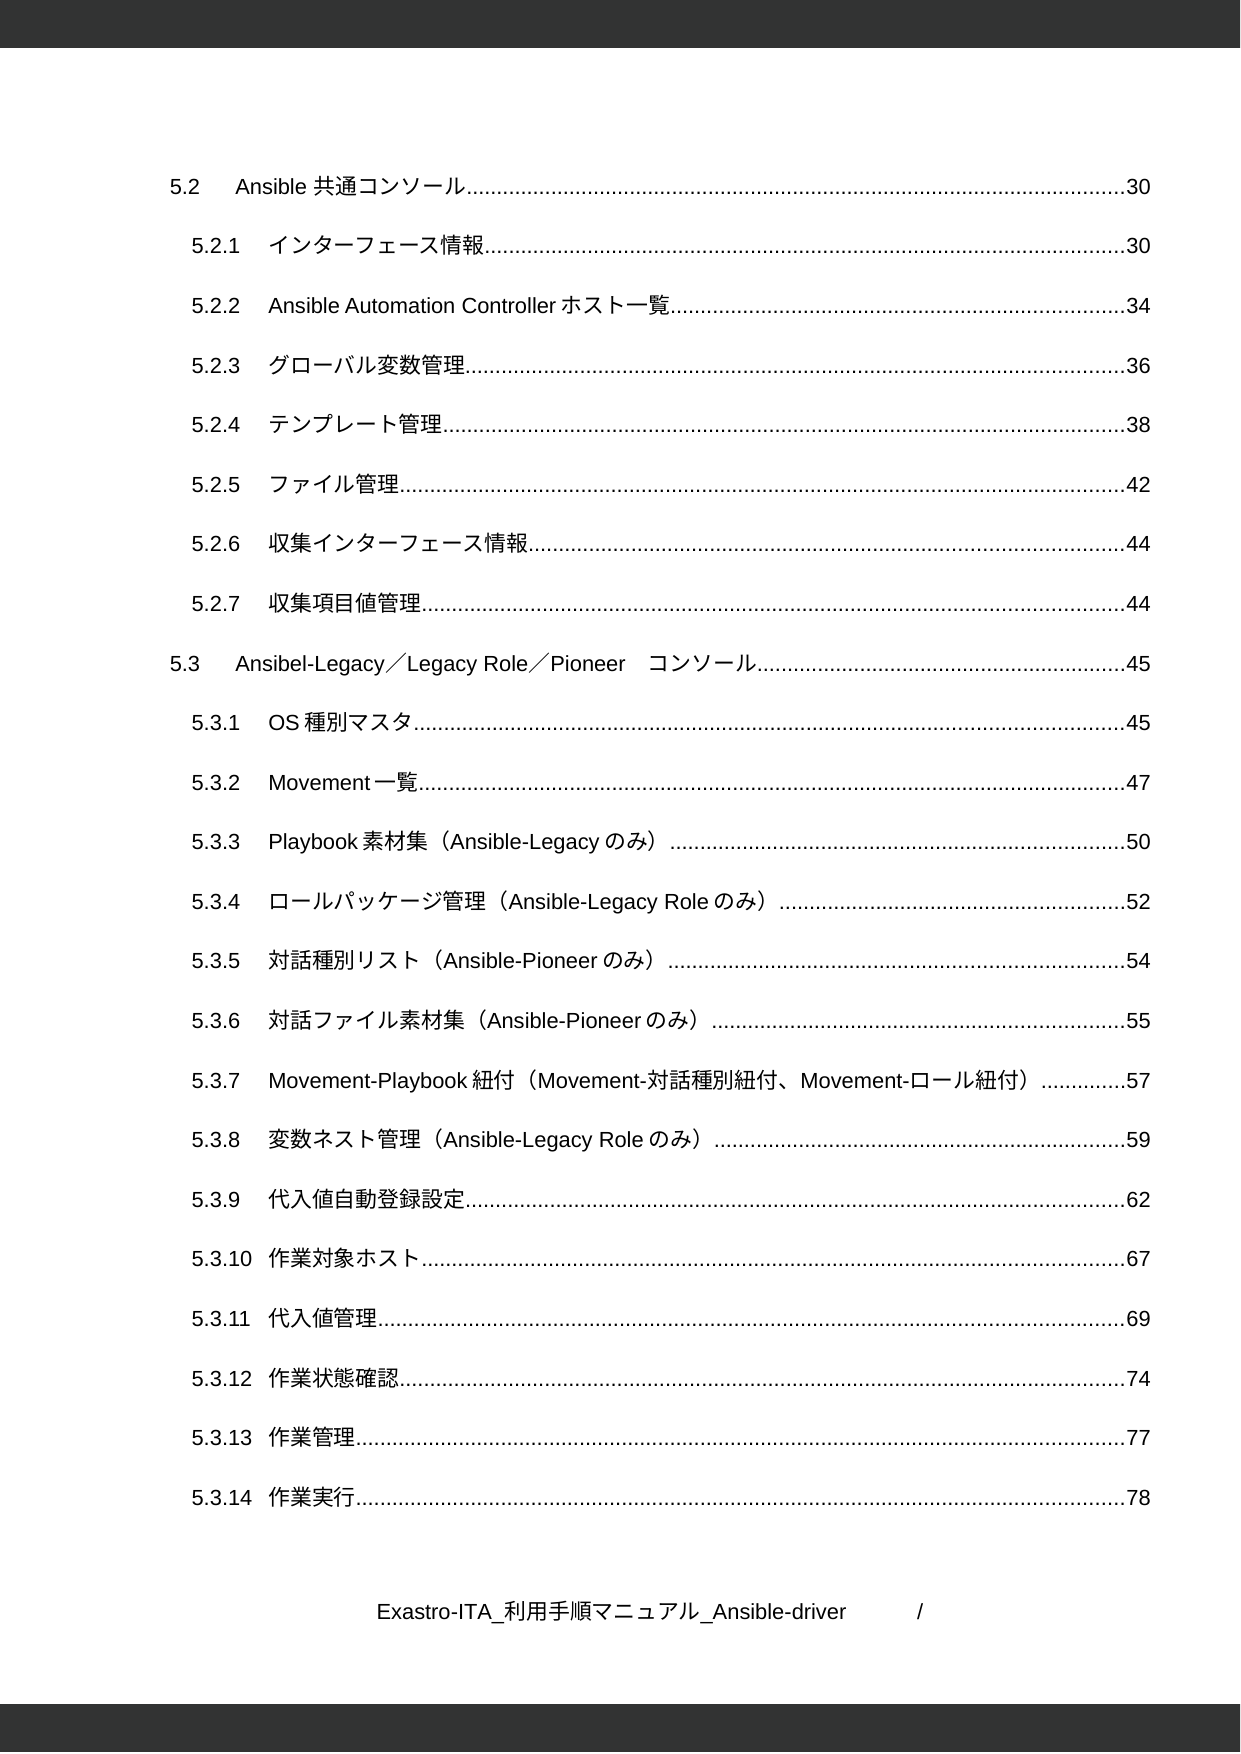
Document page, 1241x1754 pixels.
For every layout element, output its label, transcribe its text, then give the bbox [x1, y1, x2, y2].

text 5.3.7 Movement-Playbook紐付（Movement-対話種別紐付、Movement-ロール紐付） 57 [191, 1049, 1152, 1108]
text 5.2.6 収集インターフェース情報 44 [191, 512, 1152, 572]
text 5.2.4 テンプレート管理 38 [191, 393, 1152, 453]
text 5.3.2 Movement一覧 47 [191, 751, 1152, 810]
text 5.2.1 インターフェース情報 30 [191, 214, 1152, 274]
text 5.2.5 ファイル管理 42 [191, 453, 1152, 512]
text 5.3.13 作業管理 77 [191, 1406, 1152, 1466]
text 5.2 Ansible 共通コンソール 30 [169, 155, 1152, 214]
text 5.3 Ansibel-Legacy／Legacy Role／Pioneer コンソール 45 [169, 632, 1152, 691]
text 5.3.10 作業対象ホスト 67 [191, 1227, 1152, 1287]
text 5.3.14 作業実行 78 [191, 1466, 1152, 1525]
text 5.3.4 ロールパッケージ管理（Ansible-Legacy Roleのみ） 52 [191, 870, 1152, 929]
text 5.2.7 収集項目値管理 44 [191, 572, 1152, 632]
picture [0, 0, 1241, 48]
text 5.2.2 Ansible Automation Controllerホスト一覧 34 [191, 274, 1152, 334]
text 5.3.9 代入値自動登録設定 62 [191, 1168, 1152, 1227]
text 5.3.8 変数ネスト管理（Ansible-Legacy Roleのみ） 59 [191, 1108, 1152, 1168]
text 5.2.3 グローバル変数管理 36 [191, 334, 1152, 393]
text 5.3.5 対話種別リスト（Ansible-Pioneerのみ） 54 [191, 929, 1152, 989]
text 5.3.12 作業状態確認 74 [191, 1347, 1152, 1406]
text 5.3.1 OS種別マスタ 45 [191, 691, 1152, 751]
text 5.3.11 代入値管理 69 [191, 1287, 1152, 1347]
text 5.3.6 対話ファイル素材集（Ansible-Pioneerのみ） 55 [191, 989, 1152, 1049]
picture [0, 1704, 1241, 1752]
text 5.3.3 Playbook素材集（Ansible-Legacyのみ） 50 [191, 810, 1152, 870]
